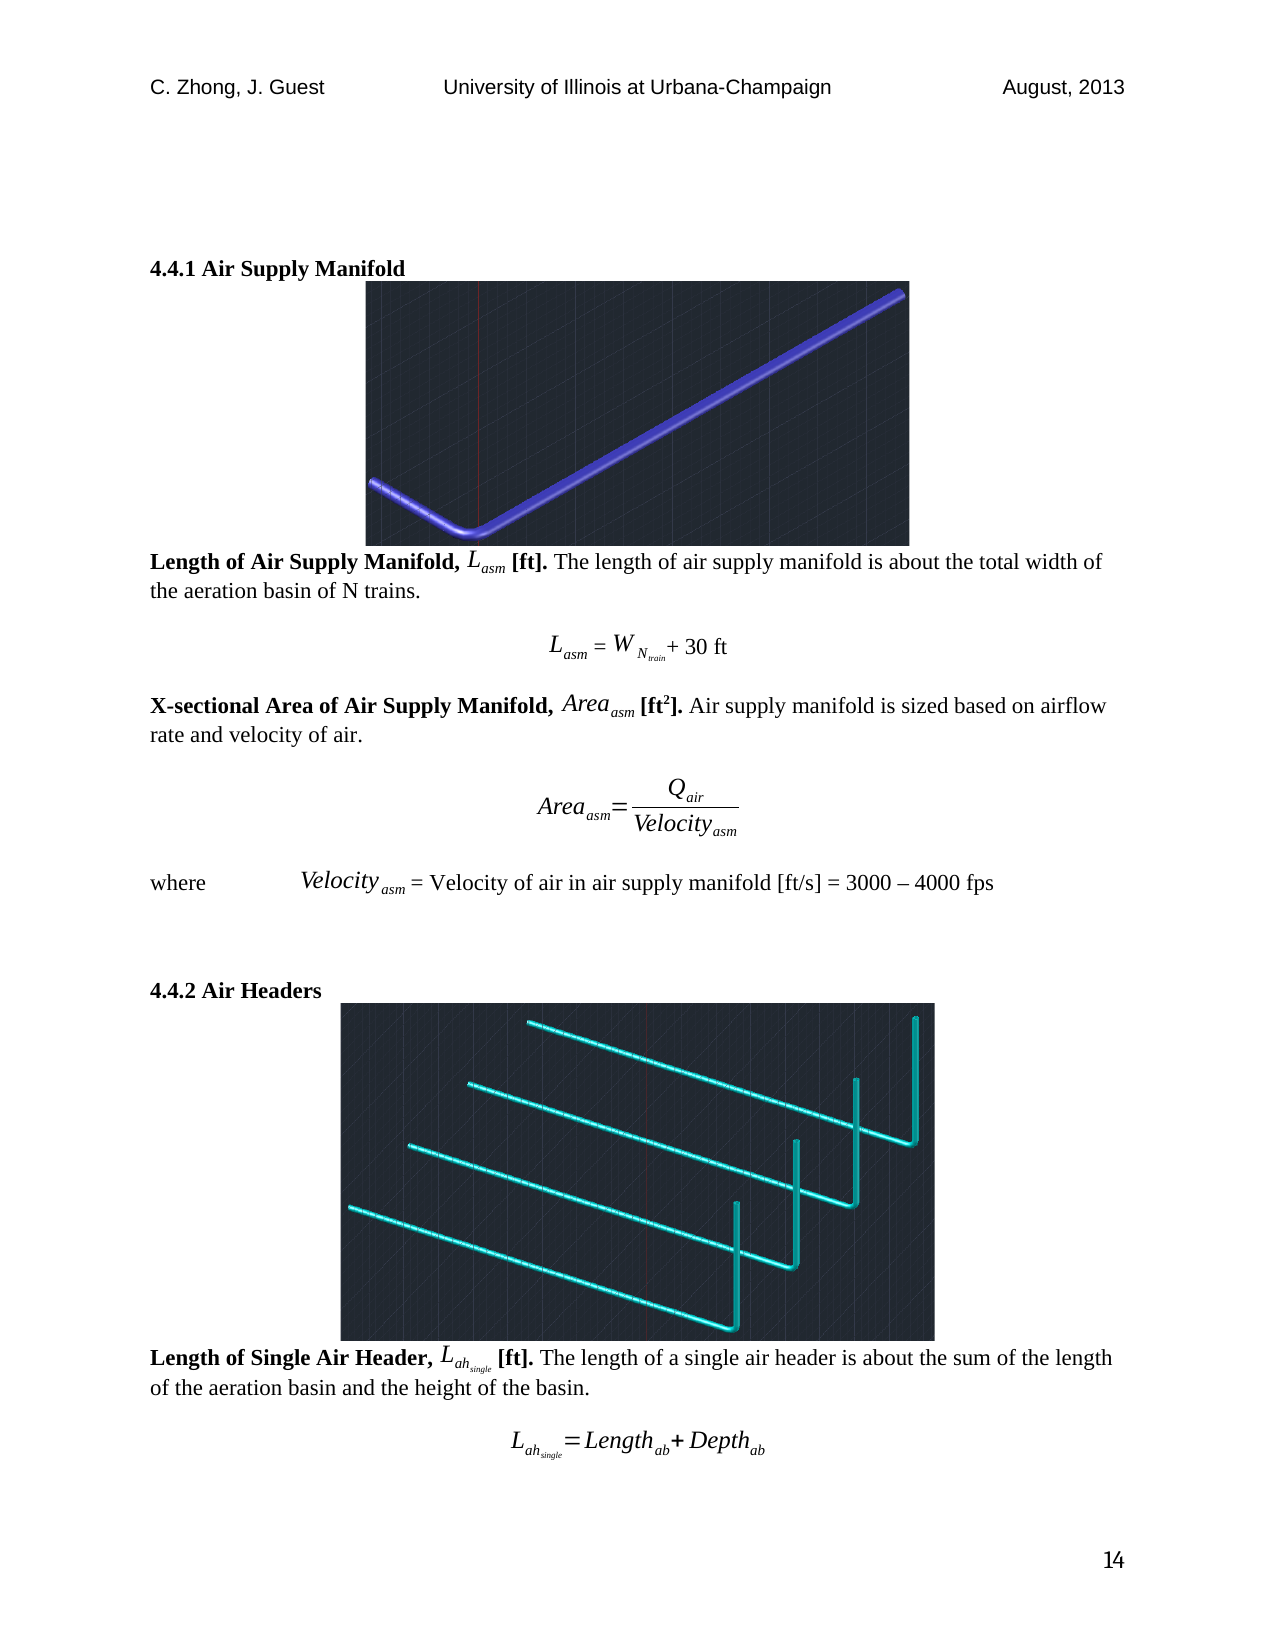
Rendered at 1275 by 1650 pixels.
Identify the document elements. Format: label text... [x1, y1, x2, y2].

picture [365, 281, 910, 546]
text 4.4.2 Air Headers [150, 977, 1125, 1003]
text = + 30 ft [150, 630, 1125, 663]
text Length of Air Supply Manifold, [ft]. The length of air supply manifold is about the total width of the aeration basin of N trains. [150, 546, 1125, 603]
picture [340, 1003, 935, 1341]
text where = Velocity of air in air supply manifold [ft/s] = 3000 – 4000 fps [150, 867, 1125, 898]
text Length of Single Air Header, [ft]. The length of a single air header is about the sum of the length of the aeration basin and the height of the basin. [150, 1341, 1125, 1401]
text 4.4.1 Air Supply Manifold [150, 255, 1125, 282]
text X-sectional Area of Air Supply Manifold, [ft2]. Air supply manifold is sized based on airflow rate and velocity of air. [150, 690, 1125, 747]
